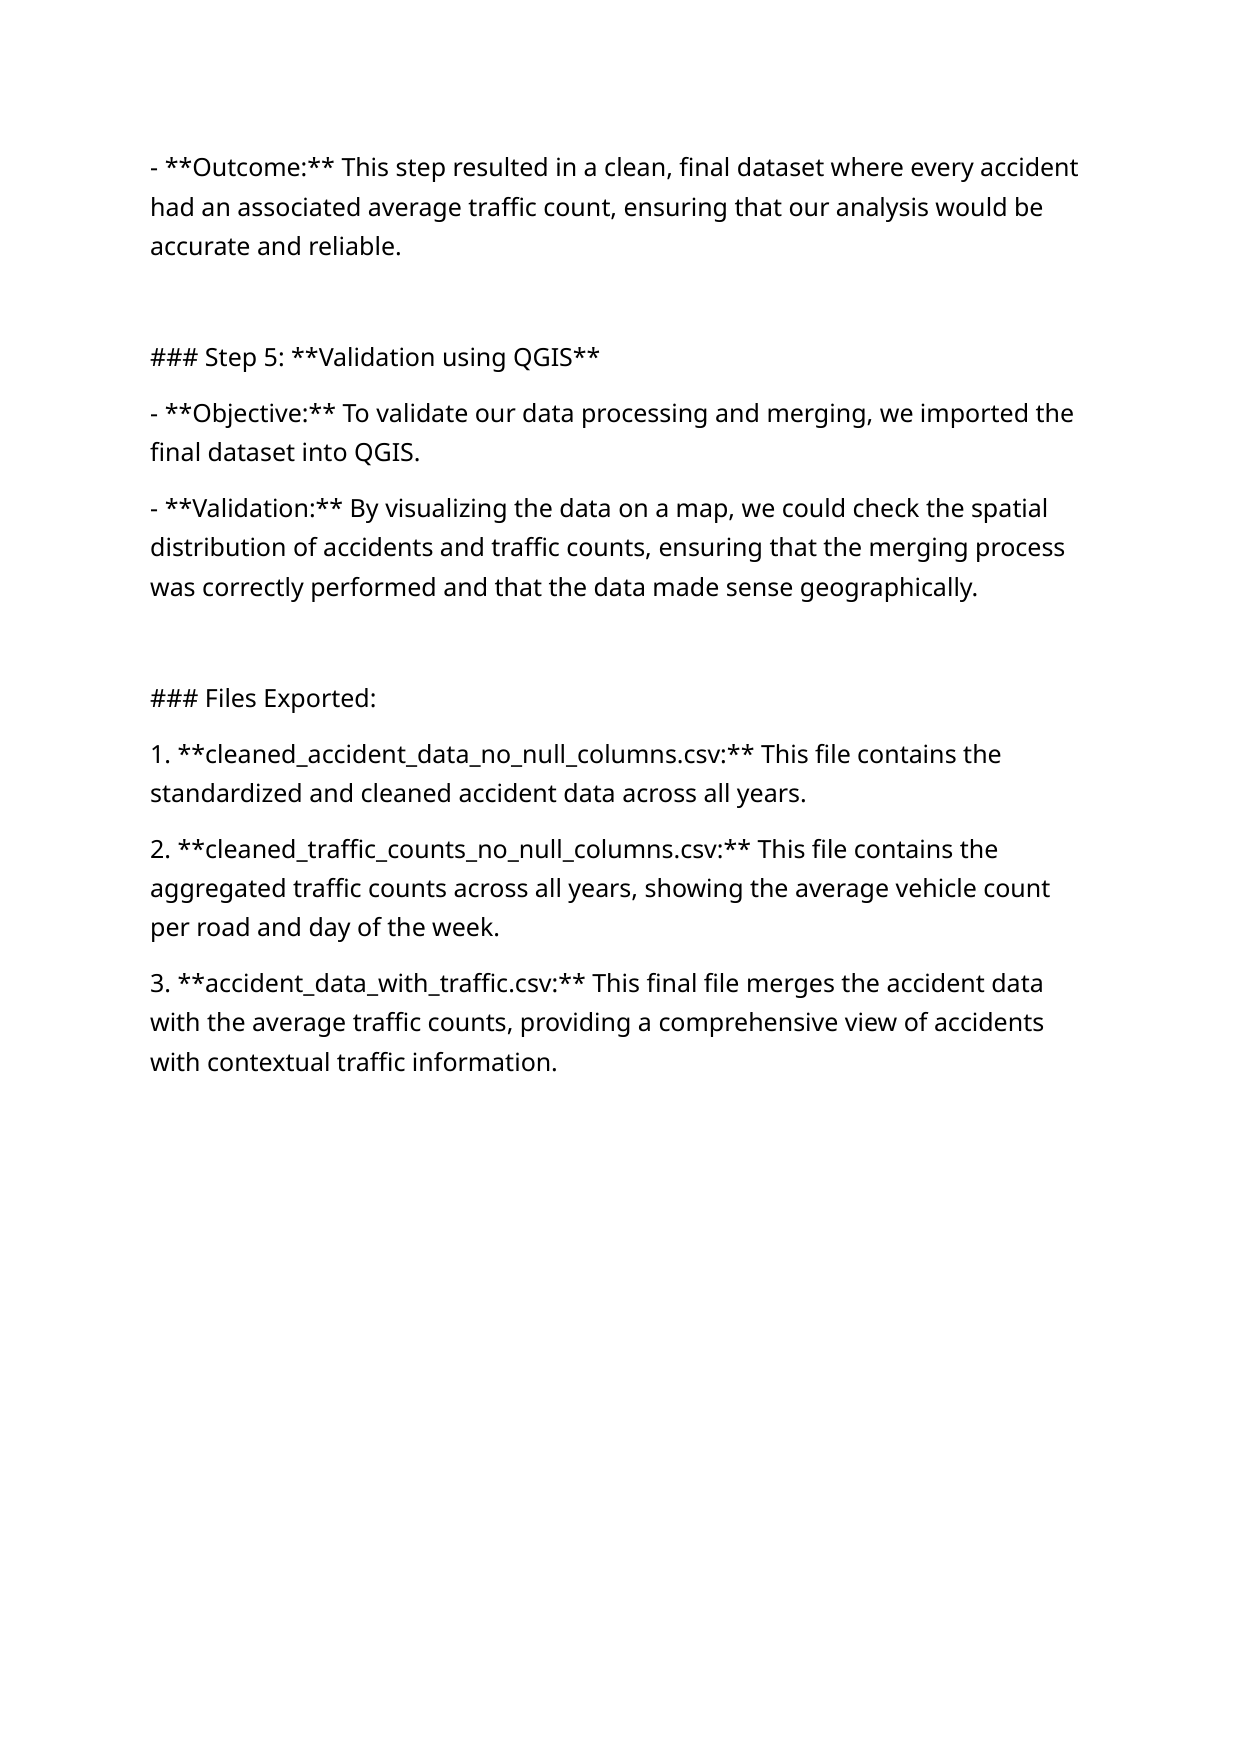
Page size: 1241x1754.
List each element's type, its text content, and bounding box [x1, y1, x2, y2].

text ### Files Exported: [150, 681, 1090, 715]
text - **Outcome:** This step resulted in a clean, final dataset where every accident had an associated average traffic count, ensuring that our analysis would be accurate and reliable. [150, 150, 1090, 262]
text 1. **cleaned_accident_data_no_null_columns.csv:** This file contains the standardized and cleaned accident data across all years. [150, 737, 1090, 810]
text 3. **accident_data_with_traffic.csv:** This final file merges the accident data with the average traffic counts, providing a comprehensive view of accidents with contextual traffic information. [150, 966, 1090, 1078]
text - **Objective:** To validate our data processing and merging, we imported the final dataset into QGIS. [150, 396, 1090, 469]
text 2. **cleaned_traffic_counts_no_null_columns.csv:** This file contains the aggregated traffic counts across all years, showing the average vehicle count per road and day of the week. [150, 832, 1090, 944]
text ### Step 5: **Validation using QGIS** [150, 340, 1090, 374]
text - **Validation:** By visualizing the data on a map, we could check the spatial distribution of accidents and traffic counts, ensuring that the merging process was correctly performed and that the data made sense geographically. [150, 491, 1090, 603]
